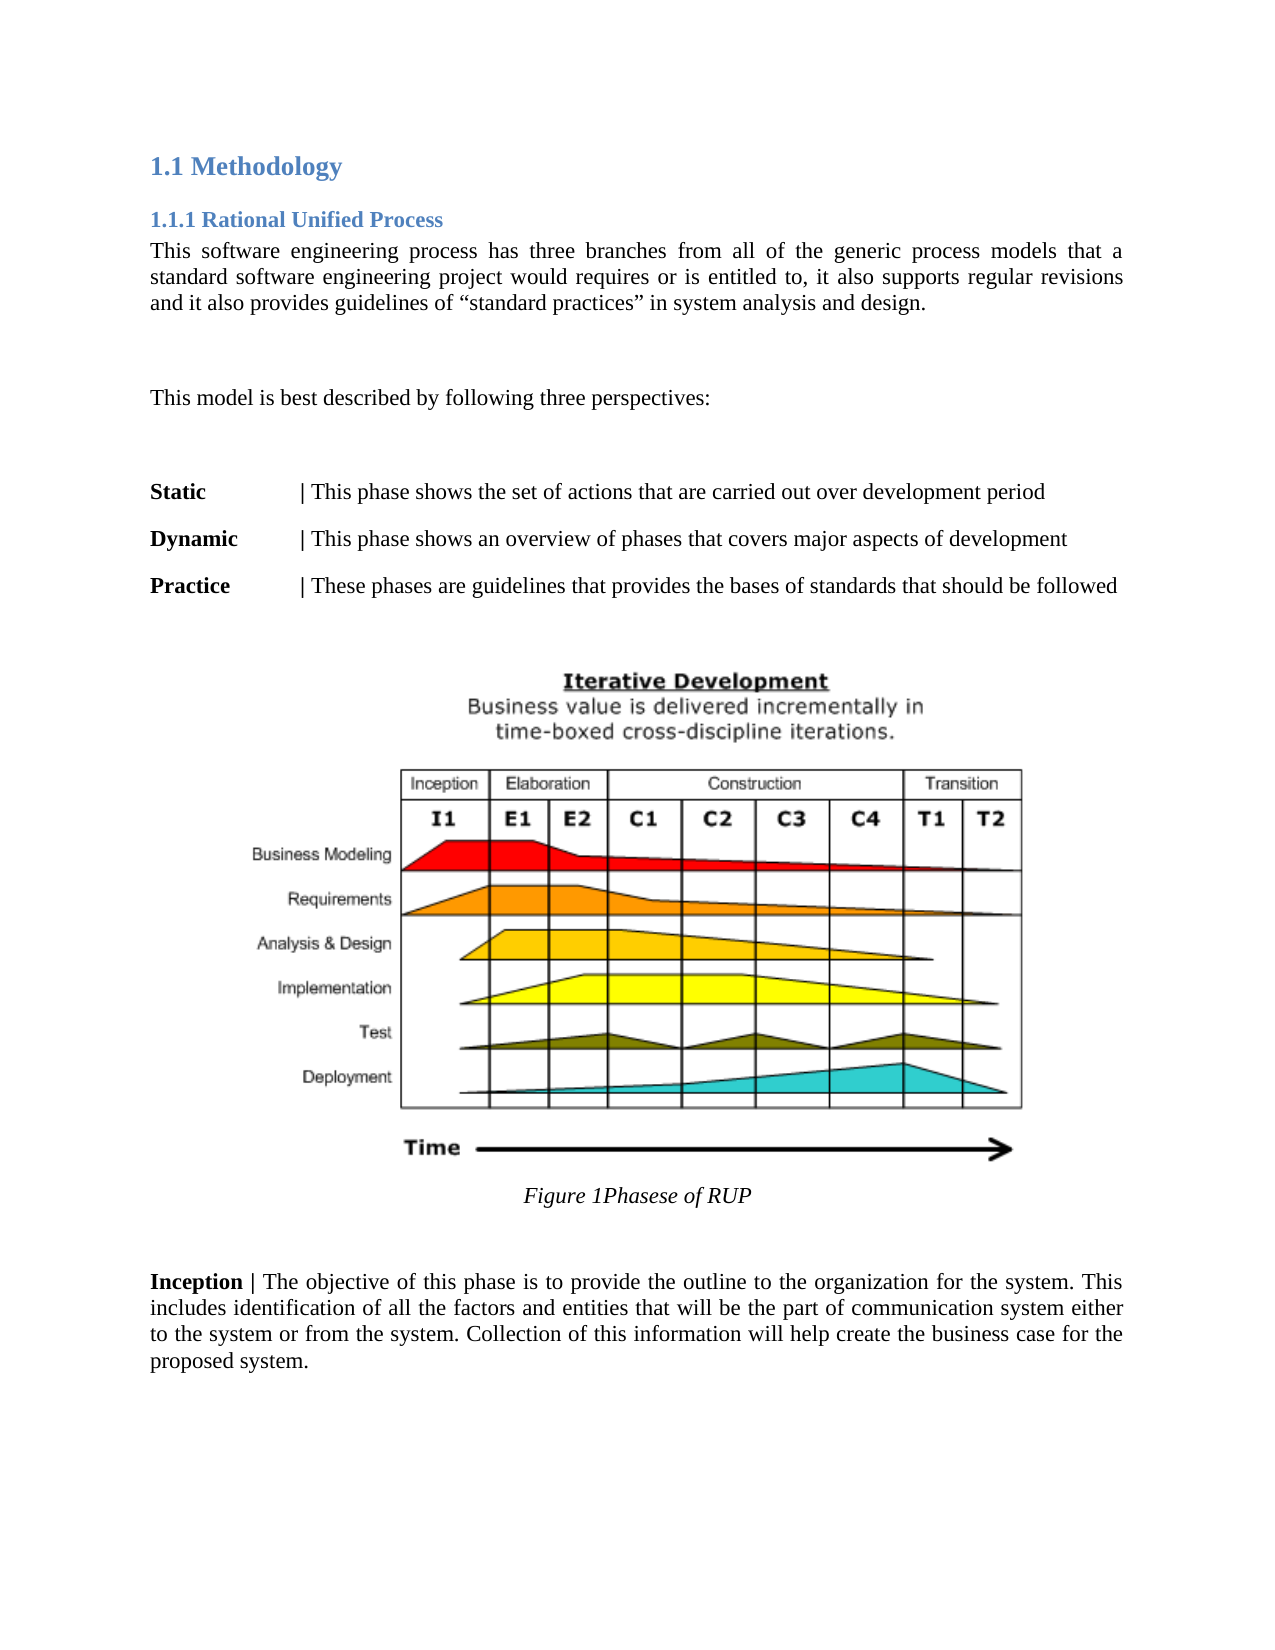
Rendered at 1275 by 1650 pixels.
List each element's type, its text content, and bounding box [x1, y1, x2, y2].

text Static | This phase shows the set of actions that are carried out over development period [150, 478, 1125, 504]
text This model is best described by following three perspectives: [150, 384, 1125, 410]
text This software engineering process has three branches from all of the generic process models that a standard software engineering project would requires or is entitled to, it also supports regular revisions and it also provides guidelines of “standard practices” in system analysis and design. [150, 237, 1125, 316]
picture [252, 667, 1023, 1163]
text Inception | The objective of this phase is to provide the outline to the organization for the system. This includes identification of all the factors and entities that will be the part of communication system either to the system or from the system. Collection of this information will help create the business case for the proposed system. [150, 1268, 1125, 1373]
text Practice | These phases are guidelines that provides the bases of standards that should be followed [150, 573, 1125, 599]
text Figure 1Phasese of RUP [150, 1183, 1125, 1208]
subtitle 1.1 Methodology [150, 150, 1125, 181]
subtitle 1.1.1 Rational Unified Process [150, 207, 1125, 233]
text Dynamic | This phase shows an overview of phases that covers major aspects of development [150, 525, 1125, 552]
